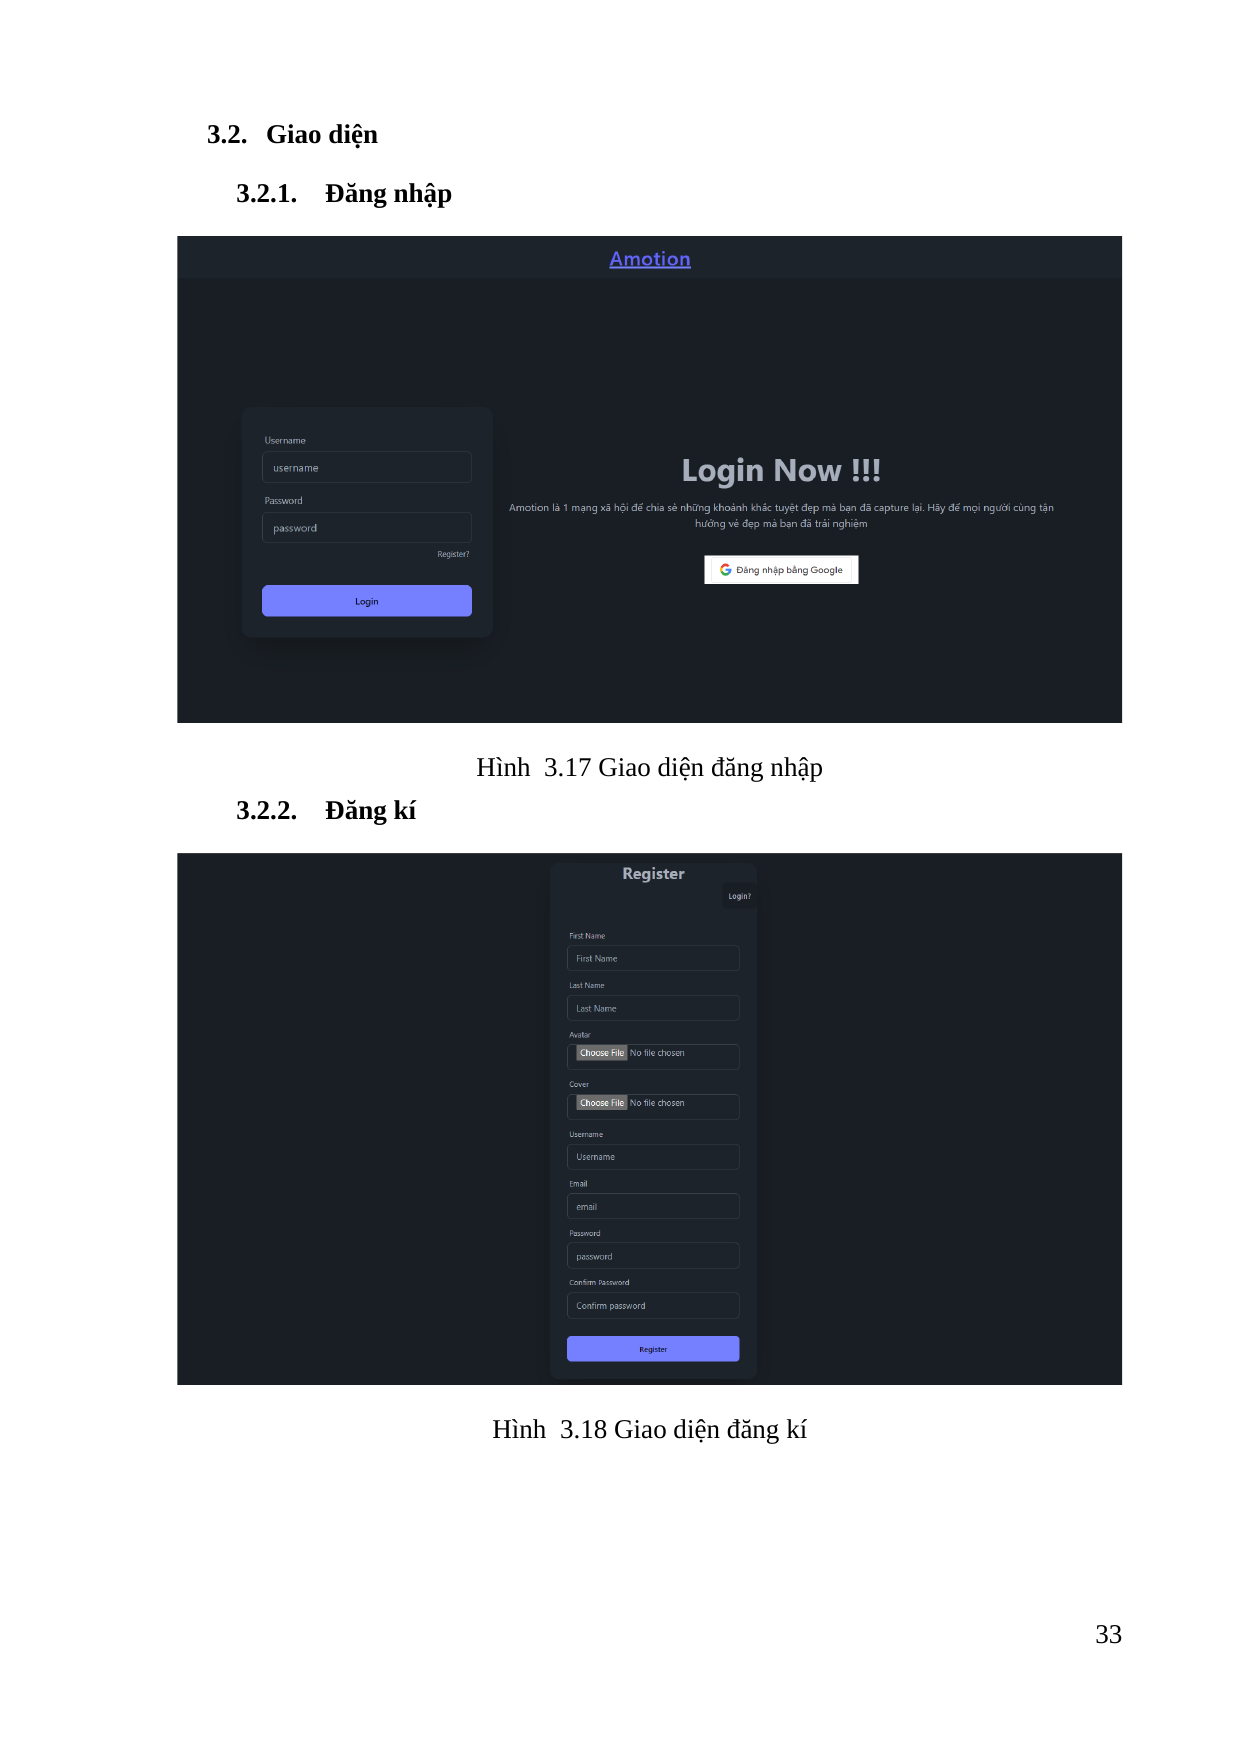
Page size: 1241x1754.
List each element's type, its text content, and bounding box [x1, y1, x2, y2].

picture [177, 853, 1123, 1385]
subtitle Đăng nhập [236, 177, 1122, 208]
subtitle Đăng kí [236, 794, 1122, 826]
picture [177, 236, 1123, 723]
subtitle Giao diện [207, 118, 1122, 149]
